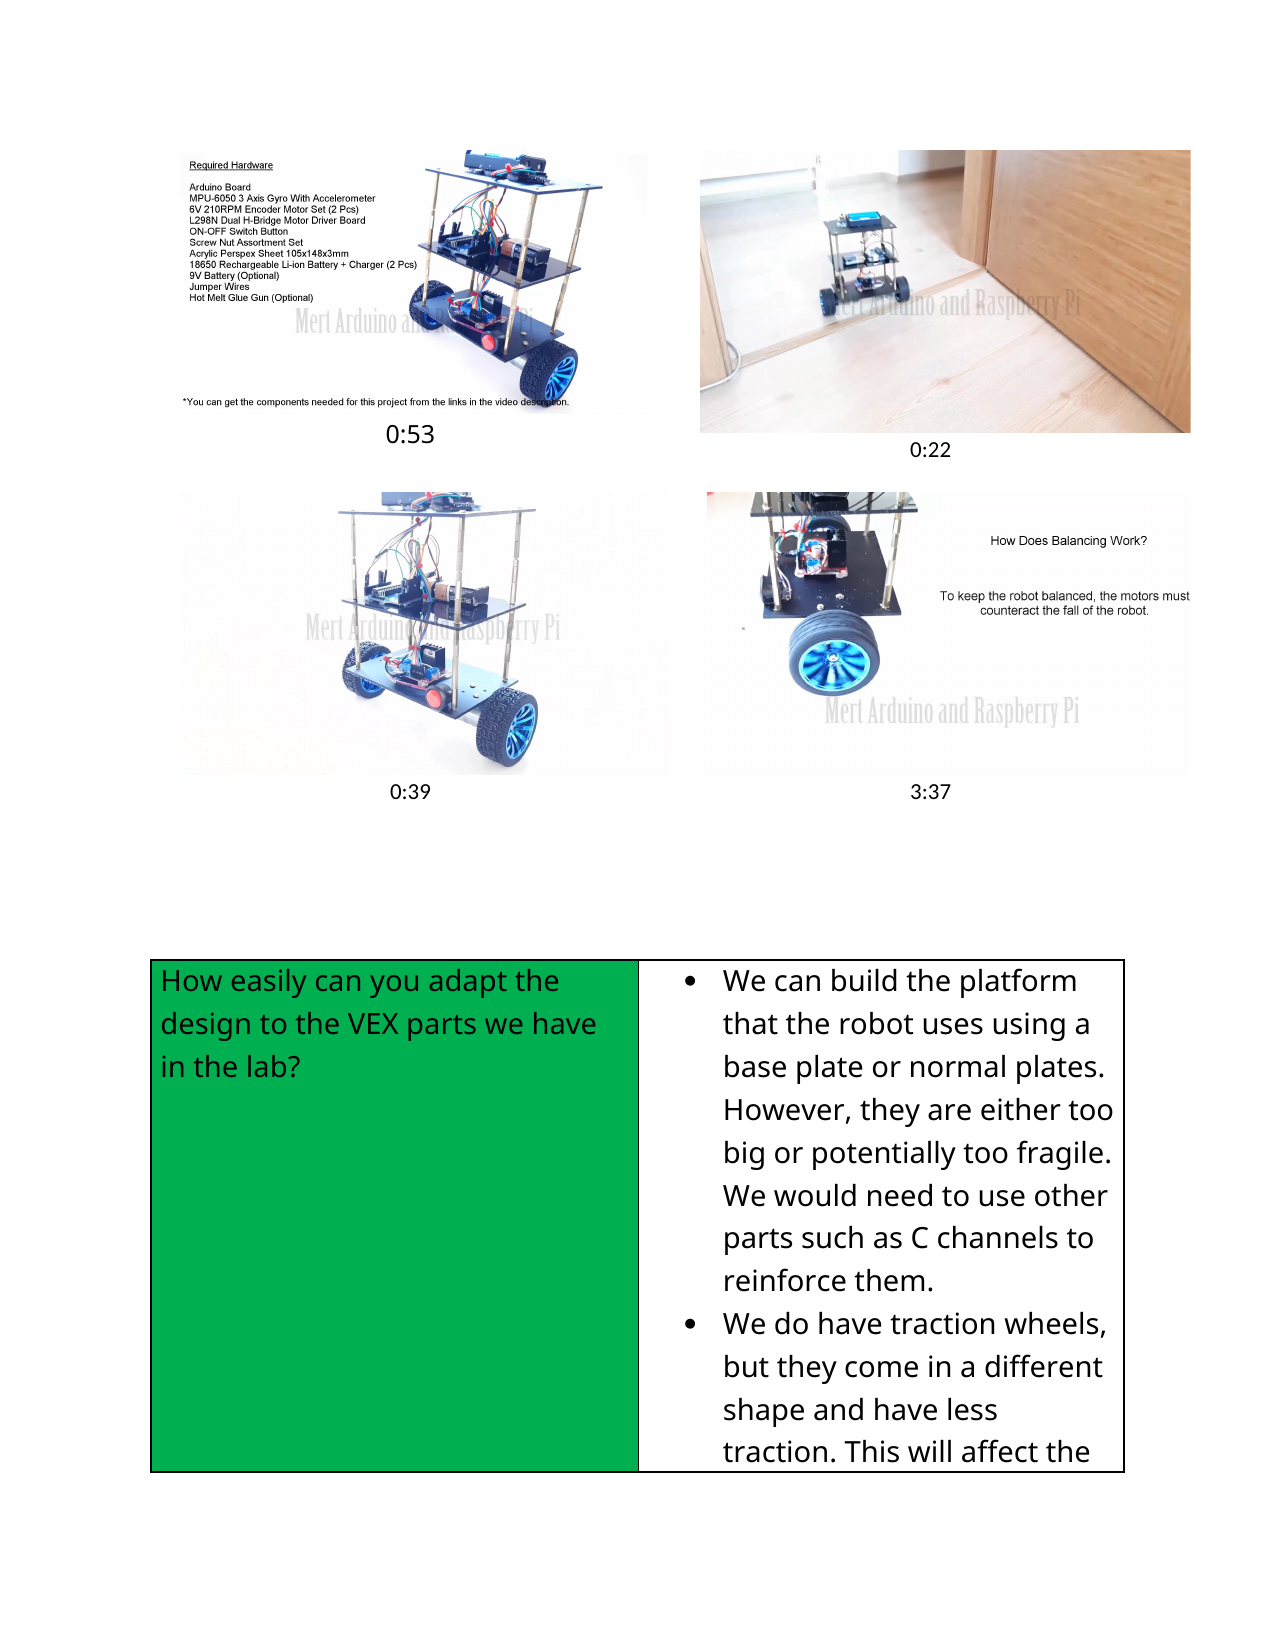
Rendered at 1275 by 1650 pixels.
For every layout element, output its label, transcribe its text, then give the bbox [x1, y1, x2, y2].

table_cell 0:39 [150, 492, 670, 834]
table_header 0:22 [670, 150, 1191, 492]
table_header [639, 961, 1123, 1471]
table_cell 3:37 [670, 492, 1191, 834]
table_header 0:53 [150, 150, 670, 492]
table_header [152, 961, 638, 1471]
